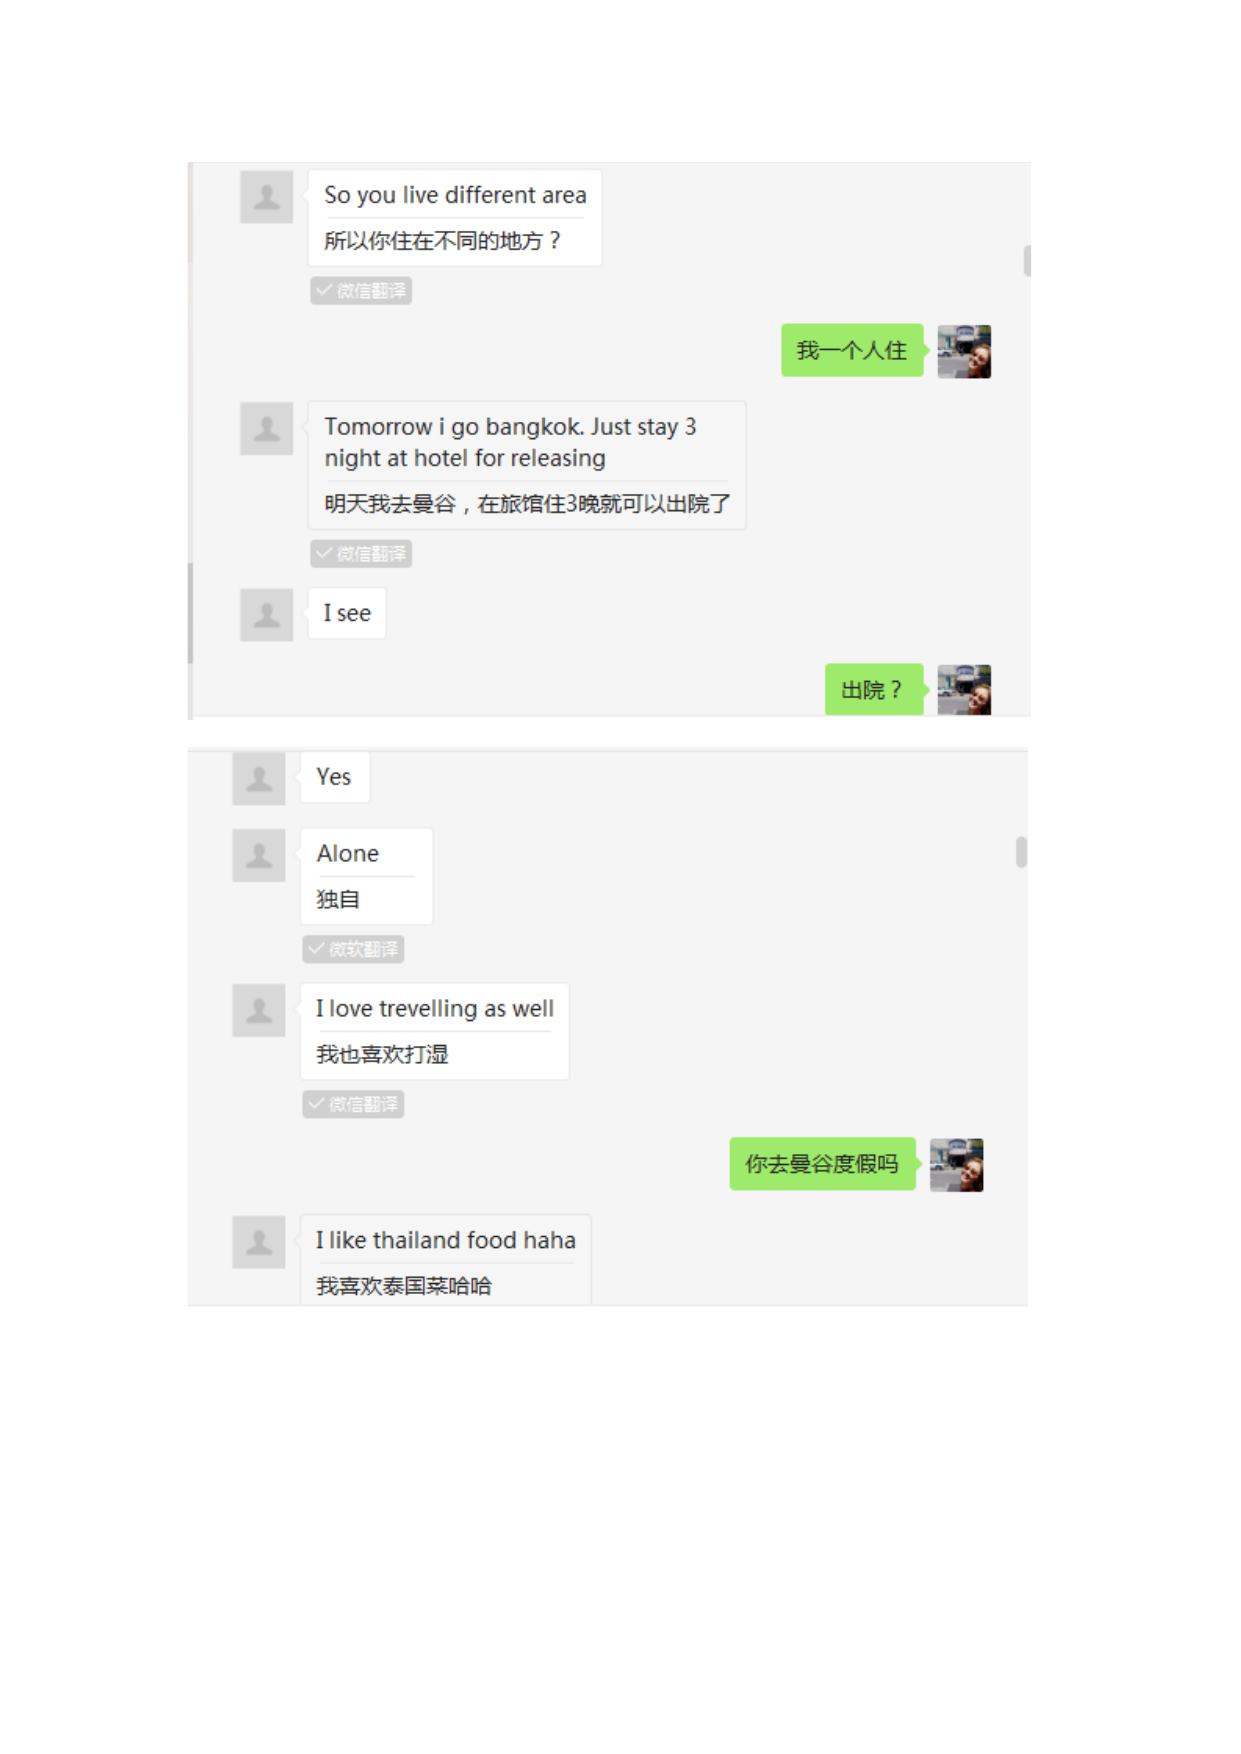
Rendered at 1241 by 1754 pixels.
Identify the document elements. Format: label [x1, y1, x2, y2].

picture [187, 747, 1028, 1319]
picture [187, 162, 1032, 720]
